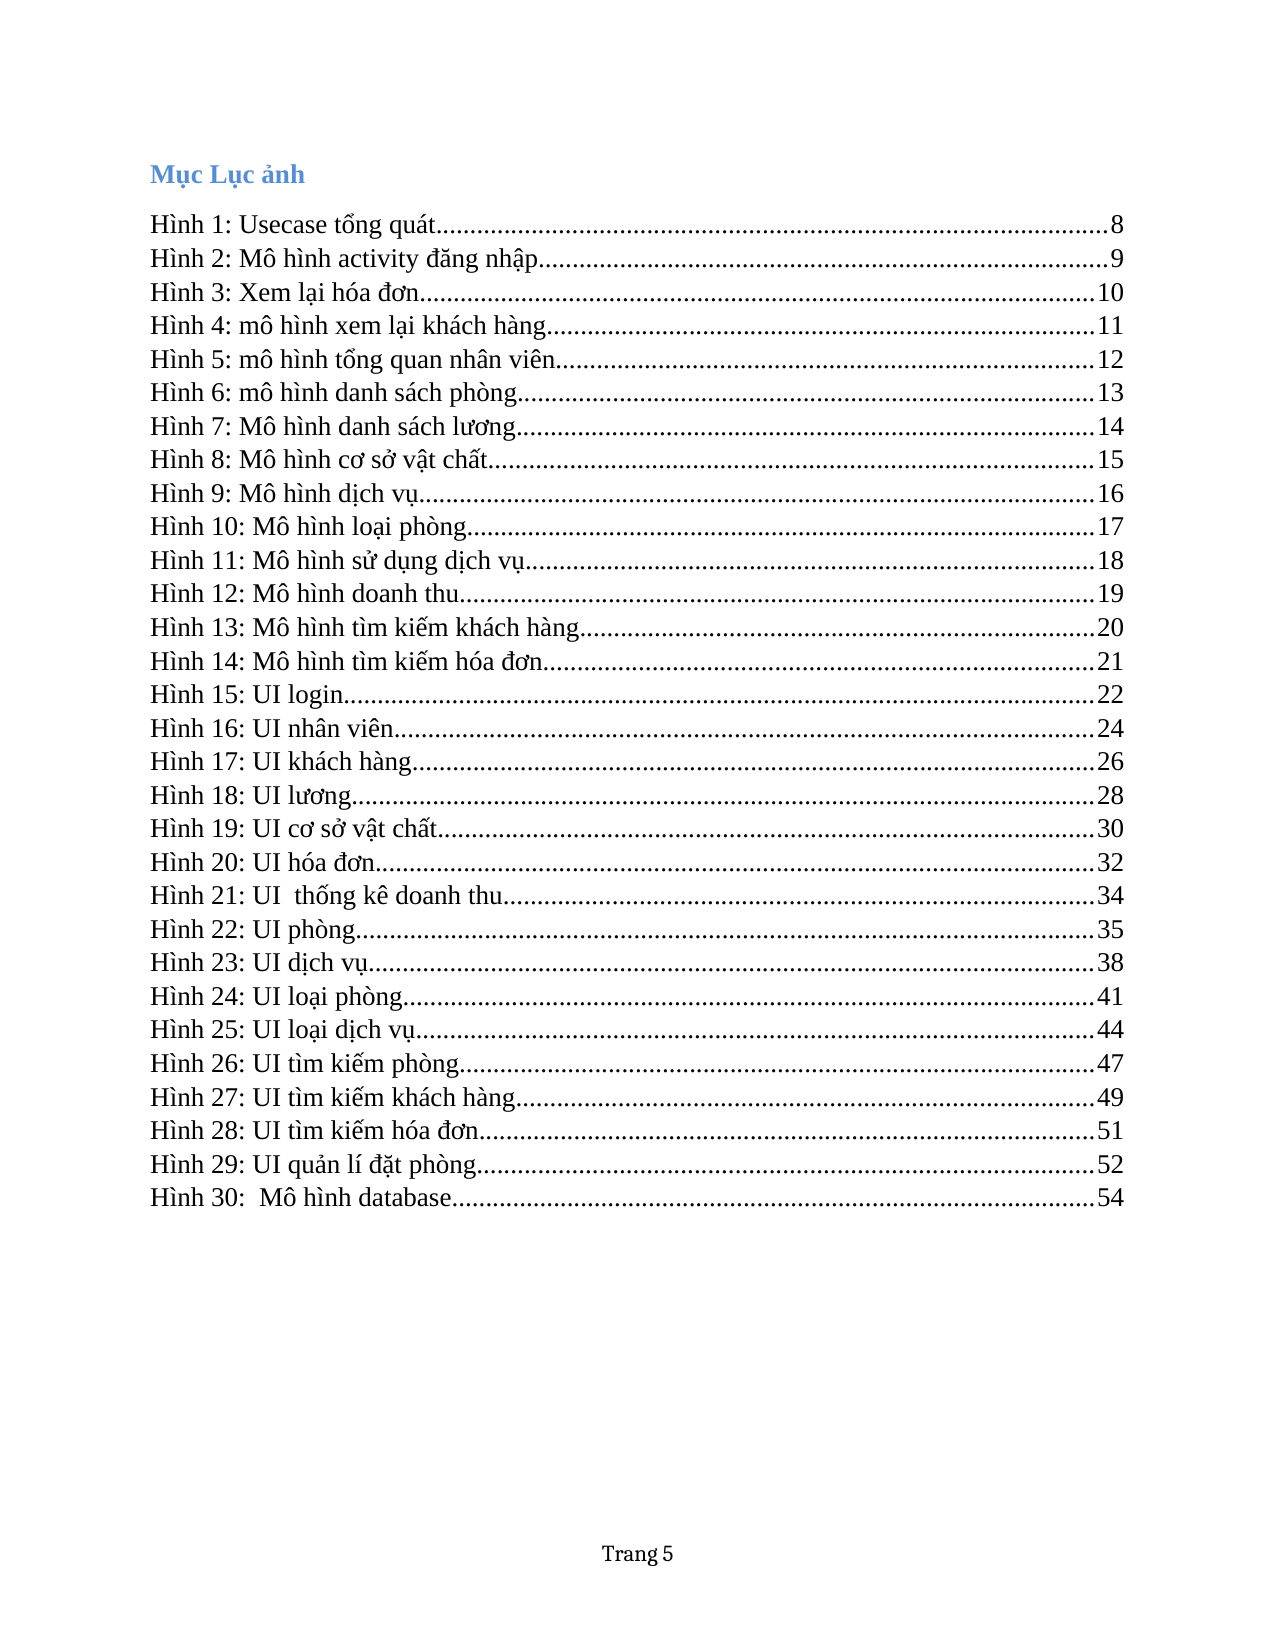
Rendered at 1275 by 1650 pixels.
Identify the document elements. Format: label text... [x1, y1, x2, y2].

text Hình 28: UI tìm kiếm hóa đơn 51 [150, 1114, 1125, 1145]
text Hình 1: Usecase tổng quát 8 [150, 208, 1125, 240]
text Hình 29: UI quản lí đặt phòng 52 [150, 1148, 1125, 1179]
text Hình 6: mô hình danh sách phòng 13 [150, 376, 1125, 407]
text Hình 7: Mô hình danh sách lương 14 [150, 410, 1125, 441]
text Hình 15: UI login 22 [150, 678, 1125, 709]
text Hình 2: Mô hình activity đăng nhập 9 [150, 242, 1125, 273]
text Mục Lục ảnh [150, 158, 1125, 189]
text Hình 16: UI nhân viên 24 [150, 712, 1125, 743]
text Hình 18: UI lương 28 [150, 779, 1125, 810]
text Hình 26: UI tìm kiếm phòng 47 [150, 1047, 1125, 1078]
text Hình 14: Mô hình tìm kiếm hóa đơn 21 [150, 644, 1125, 676]
text Hình 25: UI loại dịch vụ 44 [150, 1013, 1125, 1045]
text Hình 23: UI dịch vụ 38 [150, 946, 1125, 978]
text Hình 9: Mô hình dịch vụ 16 [150, 477, 1125, 508]
text Hình 17: UI khách hàng 26 [150, 745, 1125, 776]
text Hình 30: Mô hình database 54 [150, 1181, 1125, 1212]
text Hình 4: mô hình xem lại khách hàng 11 [150, 309, 1125, 340]
text Hình 12: Mô hình doanh thu 19 [150, 577, 1125, 609]
text Hình 5: mô hình tổng quan nhân viên 12 [150, 343, 1125, 374]
text Hình 19: UI cơ sở vật chất 30 [150, 812, 1125, 843]
text Hình 8: Mô hình cơ sở vật chất 15 [150, 443, 1125, 474]
text Hình 3: Xem lại hóa đơn 10 [150, 276, 1125, 307]
text Hình 20: UI hóa đơn 32 [150, 846, 1125, 877]
text Hình 27: UI tìm kiếm khách hàng 49 [150, 1081, 1125, 1112]
text Hình 21: UI thống kê doanh thu 34 [150, 879, 1125, 911]
text Hình 10: Mô hình loại phòng 17 [150, 510, 1125, 542]
text Hình 11: Mô hình sử dụng dịch vụ 18 [150, 544, 1125, 575]
text Hình 24: UI loại phòng 41 [150, 980, 1125, 1011]
text Hình 22: UI phòng 35 [150, 913, 1125, 944]
text Hình 13: Mô hình tìm kiếm khách hàng 20 [150, 611, 1125, 642]
